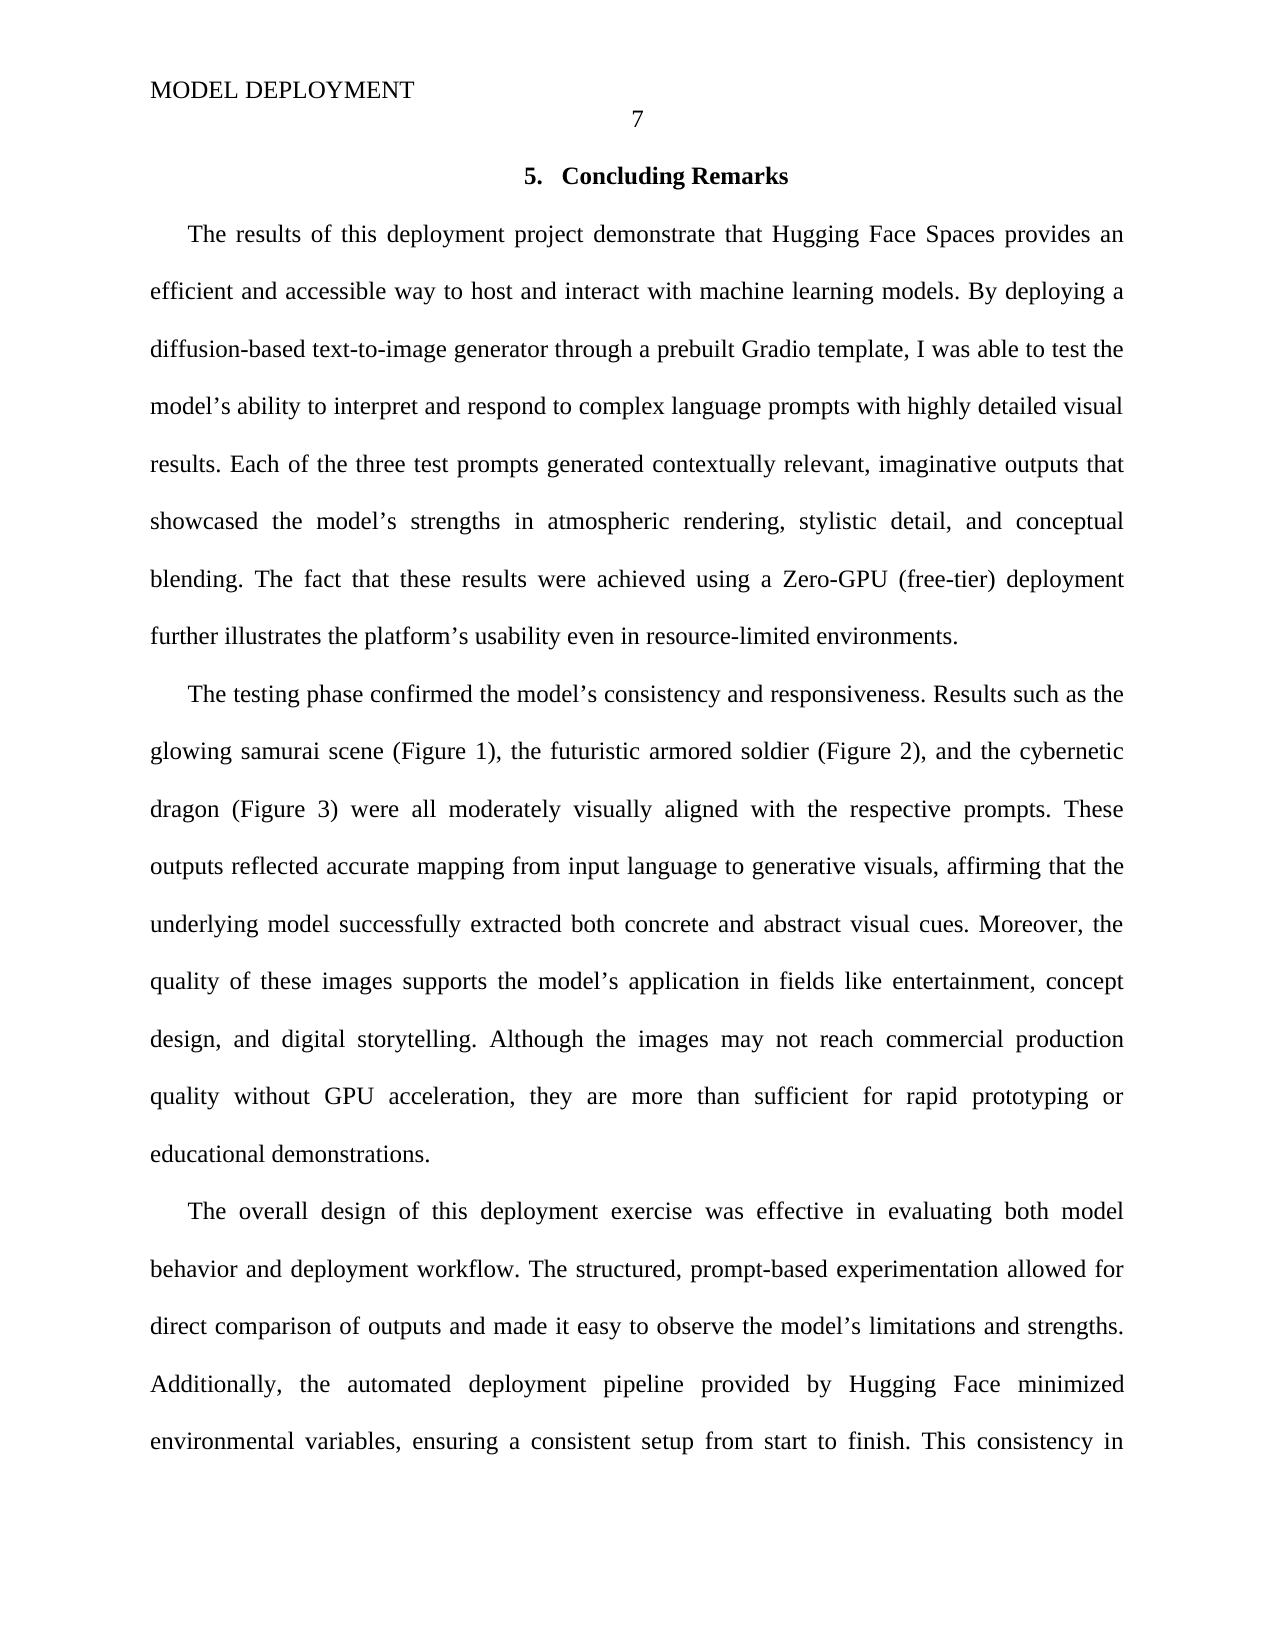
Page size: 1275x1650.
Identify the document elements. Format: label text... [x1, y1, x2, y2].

list The results of this deployment project demonstrate that Hugging Face Spaces provides an efficient and accessible way to host and interact with machine learning models. By deploying a diffusion-based text-to-image generator through a prebuilt Gradio template, I was able to test the model’s ability to interpret and respond to complex language prompts with highly detailed visual results. Each of the three test prompts generated contextually relevant, imaginative outputs that showcased the model’s strengths in atmospheric rendering, stylistic detail, and conceptual blending. The fact that these results were achieved using a Zero-GPU (free-tier) deployment further illustrates the platform’s usability even in resource-limited environments. [150, 219, 1125, 650]
list Concluding Remarks [187, 161, 1125, 190]
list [150, 1196, 1125, 1455]
list The testing phase confirmed the model’s consistency and responsiveness. Results such as the glowing samurai scene (Figure 1), the futuristic armored soldier (Figure 2), and the cybernetic dragon (Figure 3) were all moderately visually aligned with the respective prompts. These outputs reflected accurate mapping from input language to generative visuals, affirming that the underlying model successfully extracted both concrete and abstract visual cues. Moreover, the quality of these images supports the model’s application in fields like entertainment, concept design, and digital storytelling. Although the images may not reach commercial production quality without GPU acceleration, they are more than sufficient for rapid prototyping or educational demonstrations. [150, 679, 1125, 1167]
